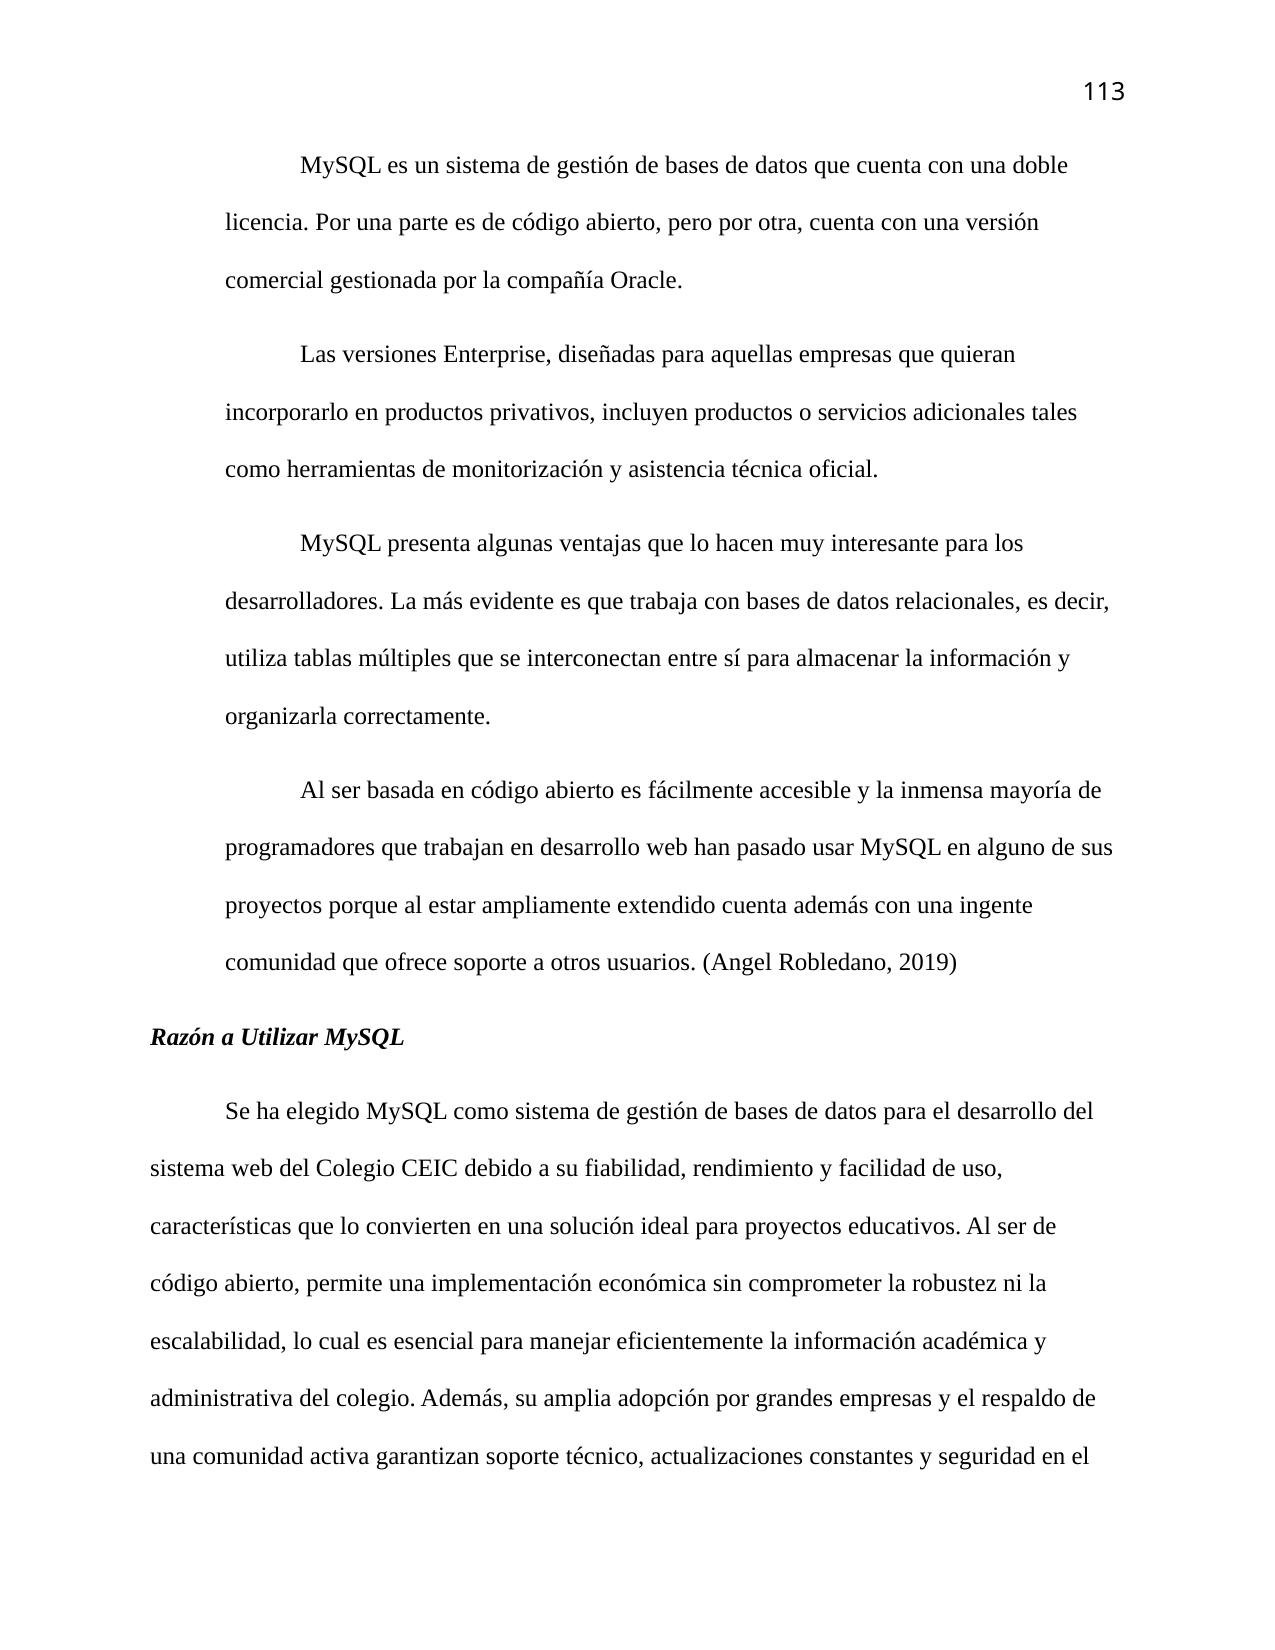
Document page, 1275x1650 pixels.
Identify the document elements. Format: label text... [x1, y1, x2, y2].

text MySQL presenta algunas ventajas que lo hacen muy interesante para los desarrolladores. La más evidente es que trabaja con bases de datos relacionales, es decir, utiliza tablas múltiples que se interconectan entre sí para almacenar la información y organizarla correctamente. [225, 528, 1125, 729]
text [150, 1096, 1125, 1469]
subtitle Razón a Utilizar MySQL [150, 1022, 1125, 1050]
text Las versiones Enterprise, diseñadas para aquellas empresas que quieran incorporarlo en productos privativos, incluyen productos o servicios adicionales tales como herramientas de monitorización y asistencia técnica oficial. [225, 339, 1125, 483]
text Al ser basada en código abierto es fácilmente accesible y la inmensa mayoría de programadores que trabajan en desarrollo web han pasado usar MySQL en alguno de sus proyectos porque al estar ampliamente extendido cuenta además con una ingente comunidad que ofrece soporte a otros usuarios. (Angel Robledano, 2019) [225, 775, 1125, 976]
text MySQL es un sistema de gestión de bases de datos que cuenta con una doble licencia. Por una parte es de código abierto, pero por otra, cuenta con una versión comercial gestionada por la compañía Oracle. [225, 150, 1125, 294]
